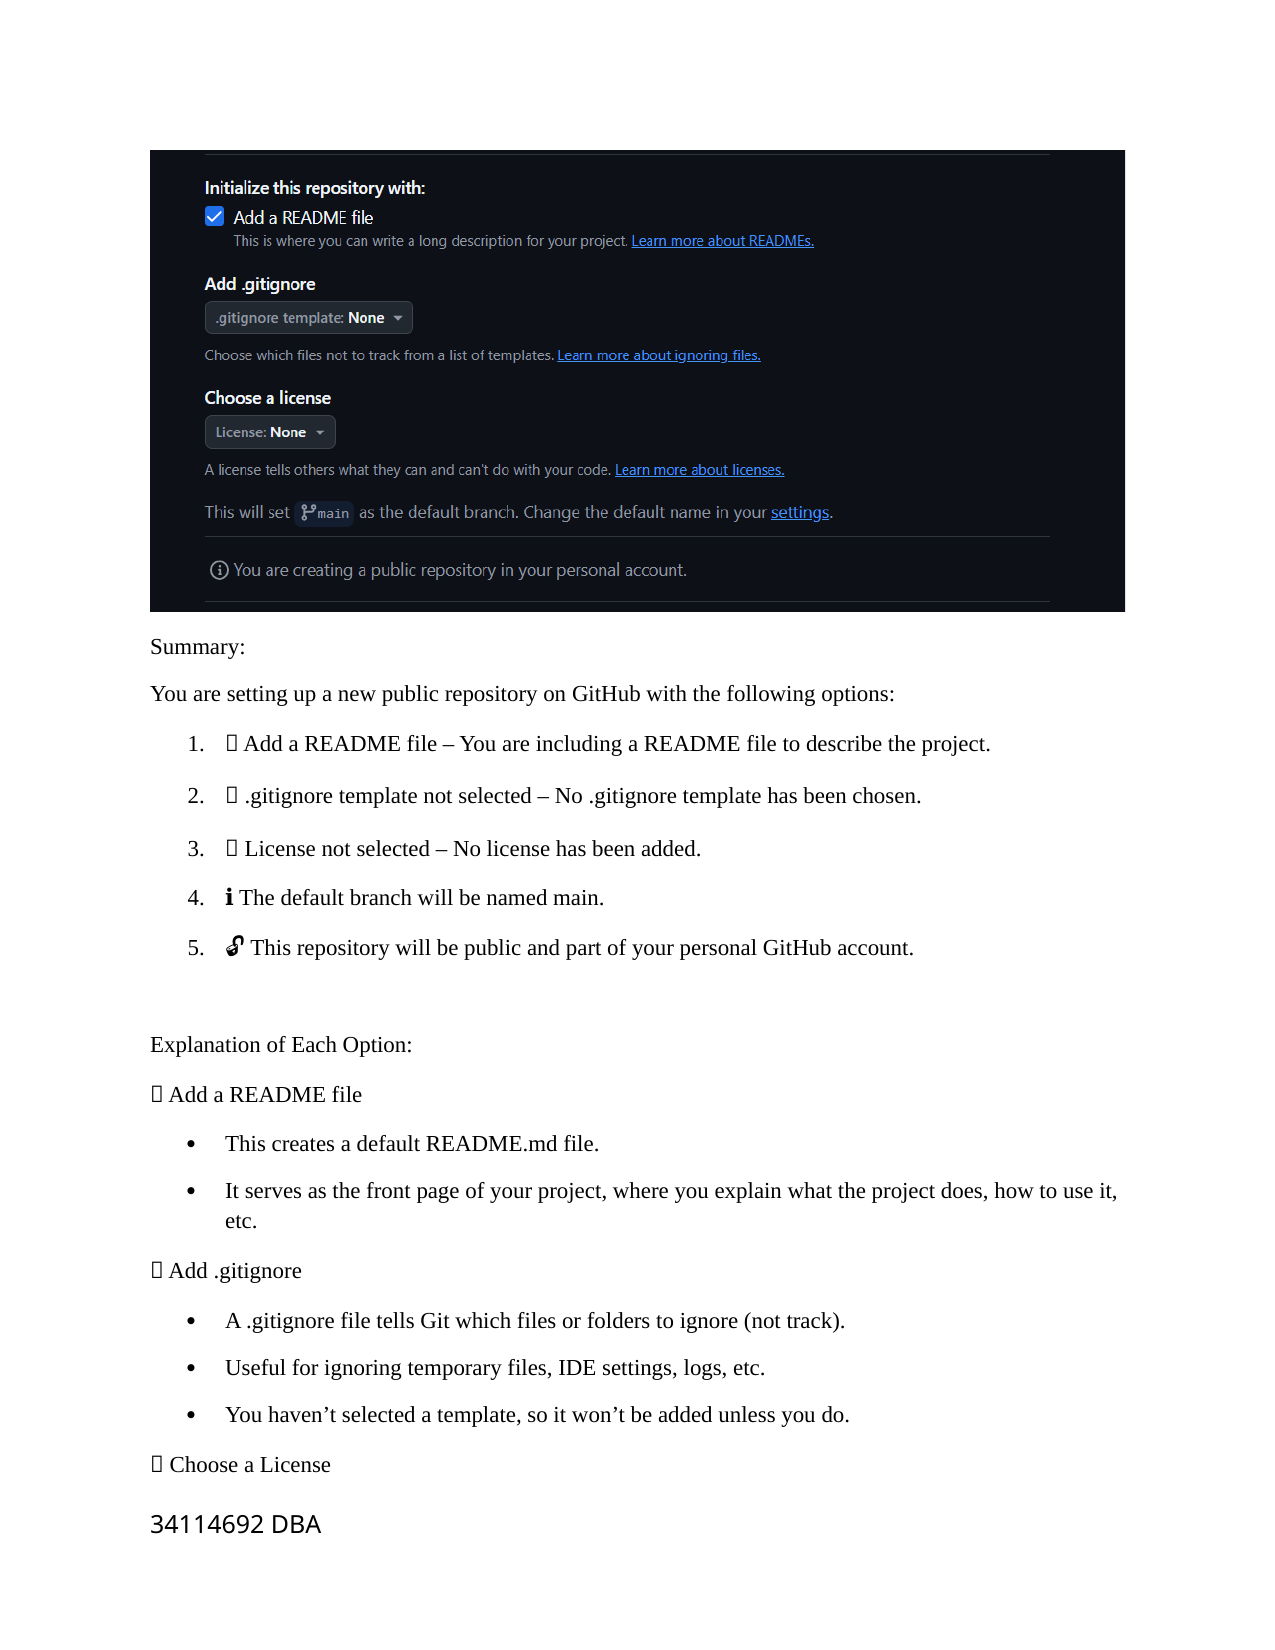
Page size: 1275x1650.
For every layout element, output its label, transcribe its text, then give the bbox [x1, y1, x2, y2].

list ❌ License not selected – No license has been added. [187, 832, 1125, 863]
text You are setting up a new public repository on GitHub with the following options: [150, 680, 1125, 706]
picture [150, 150, 1125, 612]
list ℹ️ The default branch will be named main. [187, 884, 1125, 911]
list You haven’t selected a template, so it won’t be added unless you do. [187, 1401, 1125, 1427]
list 🔓 This repository will be public and part of your personal GitHub account. [187, 931, 1125, 963]
text 📄 Choose a License [150, 1447, 1125, 1479]
list Useful for ignoring temporary files, IDE settings, logs, etc. [187, 1354, 1125, 1380]
text ✅ Add a README file [150, 1078, 1125, 1109]
list ✅ Add a README file – You are including a README file to describe the project. [187, 727, 1125, 758]
list This creates a default README.md file. [187, 1130, 1125, 1157]
text Summary: [150, 633, 1125, 659]
list It serves as the front page of your project, where you explain what the project does, how to use it, etc. [187, 1177, 1125, 1234]
text Explanation of Each Option: [150, 1031, 1125, 1057]
list ❌ .gitignore template not selected – No .gitignore template has been chosen. [187, 779, 1125, 811]
list A .gitignore file tells Git which files or folders to ignore (not track). [187, 1307, 1125, 1333]
text ➕ Add .gitignore [150, 1254, 1125, 1286]
